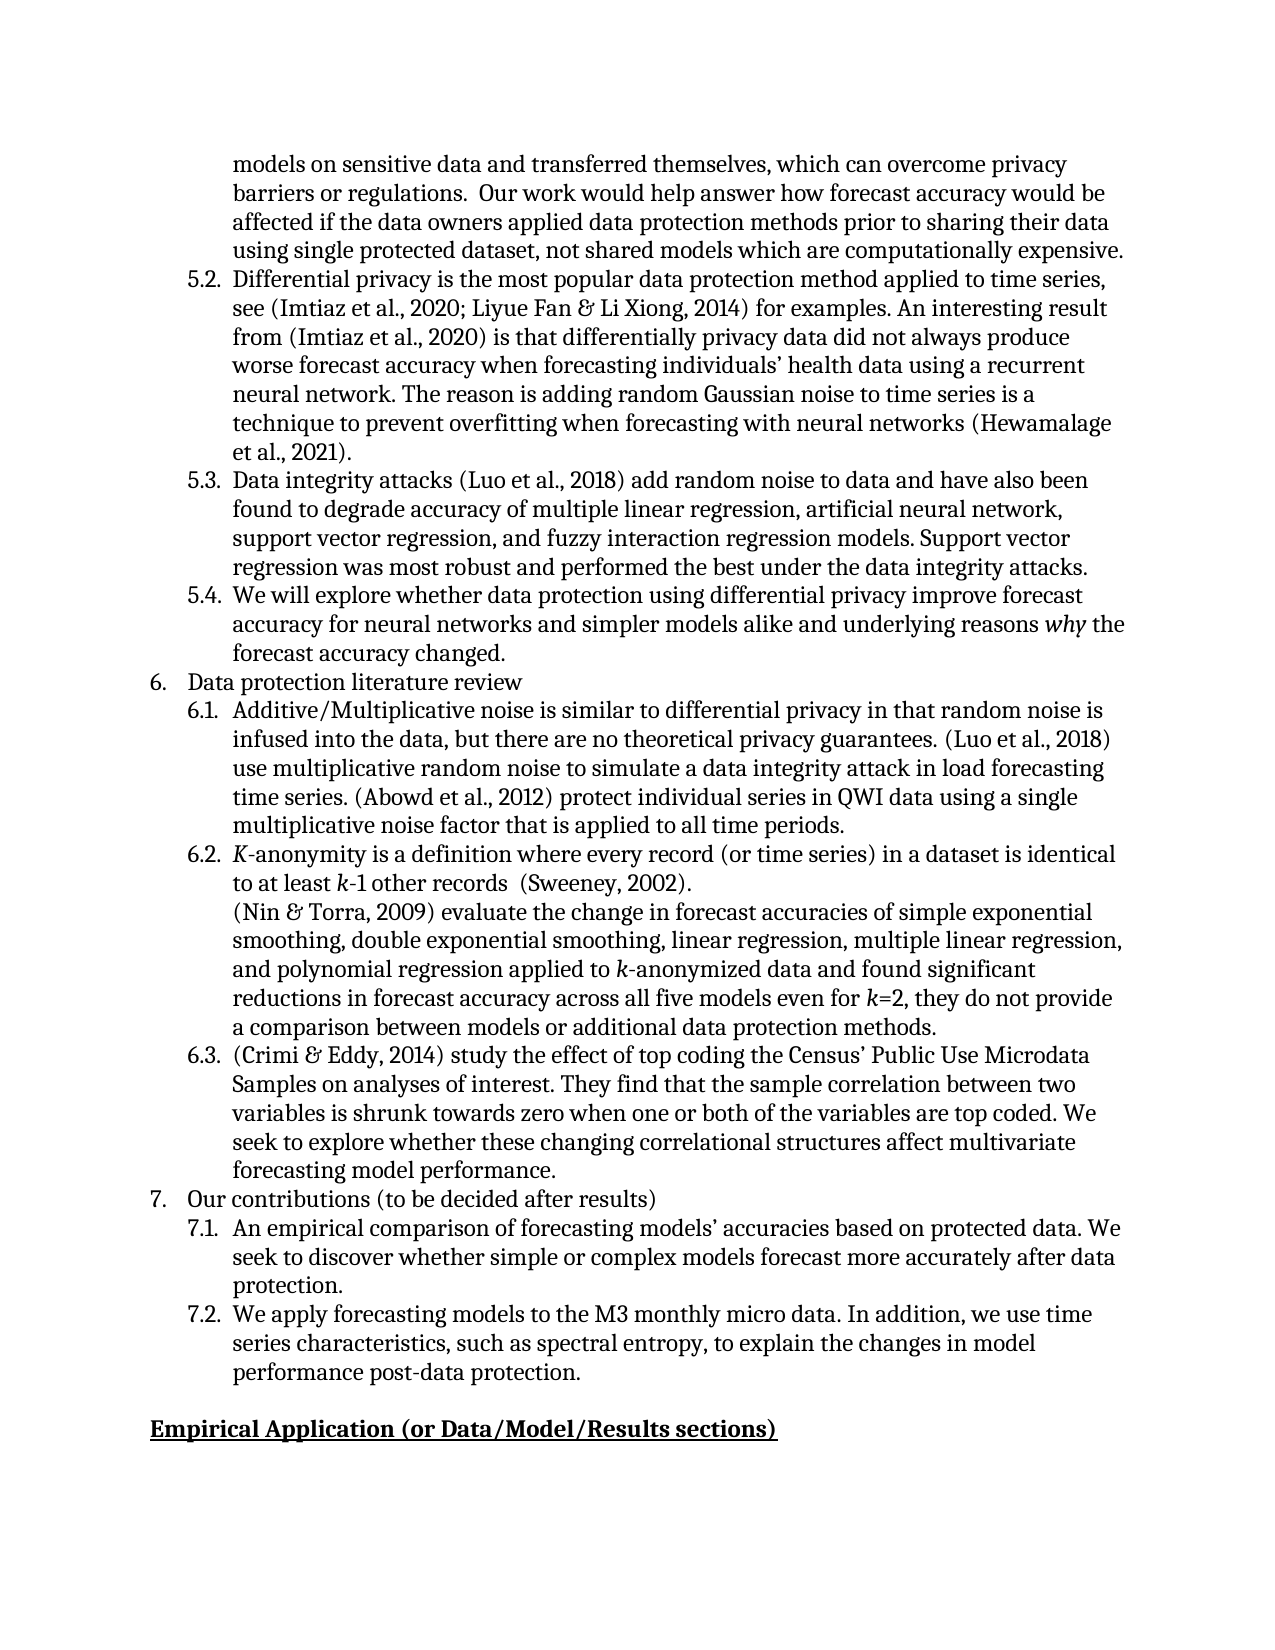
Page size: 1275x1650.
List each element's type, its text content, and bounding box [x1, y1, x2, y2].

list (Crimi & Eddy, 2014) study the effect of top coding the Census’ Public Use Microdata Samples on analyses of interest. They find that the sample correlation between two variables is shrunk towards zero when one or both of the variables are top coded. We seek to explore whether these changing correlational structures affect multivariate forecasting model performance. [187, 1041, 1125, 1185]
list We apply forecasting models to the M3 monthly micro data. In addition, we use time series characteristics, such as spectral entropy, to explain the changes in model performance post-data protection. [187, 1300, 1125, 1386]
list Data integrity attacks (Luo et al., 2018) add random noise to data and have also been found to degrade accuracy of multiple linear regression, artificial neural network, support vector regression, and fuzzy interaction regression models. Support vector regression was most robust and performed the best under the data integrity attacks. [187, 466, 1125, 581]
list K-anonymity is a definition where every record (or time series) in a dataset is identical to at least k-1 other records (Sweeney, 2002). (Nin & Torra, 2009) evaluate the change in forecast accuracies of simple exponential smoothing, double exponential smoothing, linear regression, multiple linear regression, and polynomial regression applied to k-anonymized data and found significant reductions in forecast accuracy across all five models even for k=2, they do not provide a comparison between models or additional data protection methods. [187, 840, 1125, 1041]
text Empirical Application (or Data/Model/Results sections) [150, 1415, 1125, 1444]
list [187, 150, 1125, 265]
list Additive/Multiplicative noise is similar to differential privacy in that random noise is infused into the data, but there are no theoretical privacy guarantees. (Luo et al., 2018) use multiplicative random noise to simulate a data integrity attack in load forecasting time series. (Abowd et al., 2012) protect individual series in QWI data using a single multiplicative noise factor that is applied to all time periods. [187, 696, 1125, 840]
list We will explore whether data protection using differential privacy improve forecast accuracy for neural networks and simpler models alike and underlying reasons why the forecast accuracy changed. [187, 581, 1125, 667]
list An empirical comparison of forecasting models’ accuracies based on protected data. We seek to discover whether simple or complex models forecast more accurately after data protection. [187, 1214, 1125, 1300]
list Differential privacy is the most popular data protection method applied to time series, see (Imtiaz et al., 2020; Liyue Fan & Li Xiong, 2014) for examples. An interesting result from (Imtiaz et al., 2020) is that differentially privacy data did not always produce worse forecast accuracy when forecasting individuals’ health data using a recurrent neural network. The reason is adding random Gaussian noise to time series is a technique to prevent overfitting when forecasting with neural networks (Hewamalage et al., 2021). [187, 265, 1125, 466]
list Data protection literature review [150, 667, 1125, 696]
list Our contributions (to be decided after results) [150, 1185, 1125, 1214]
